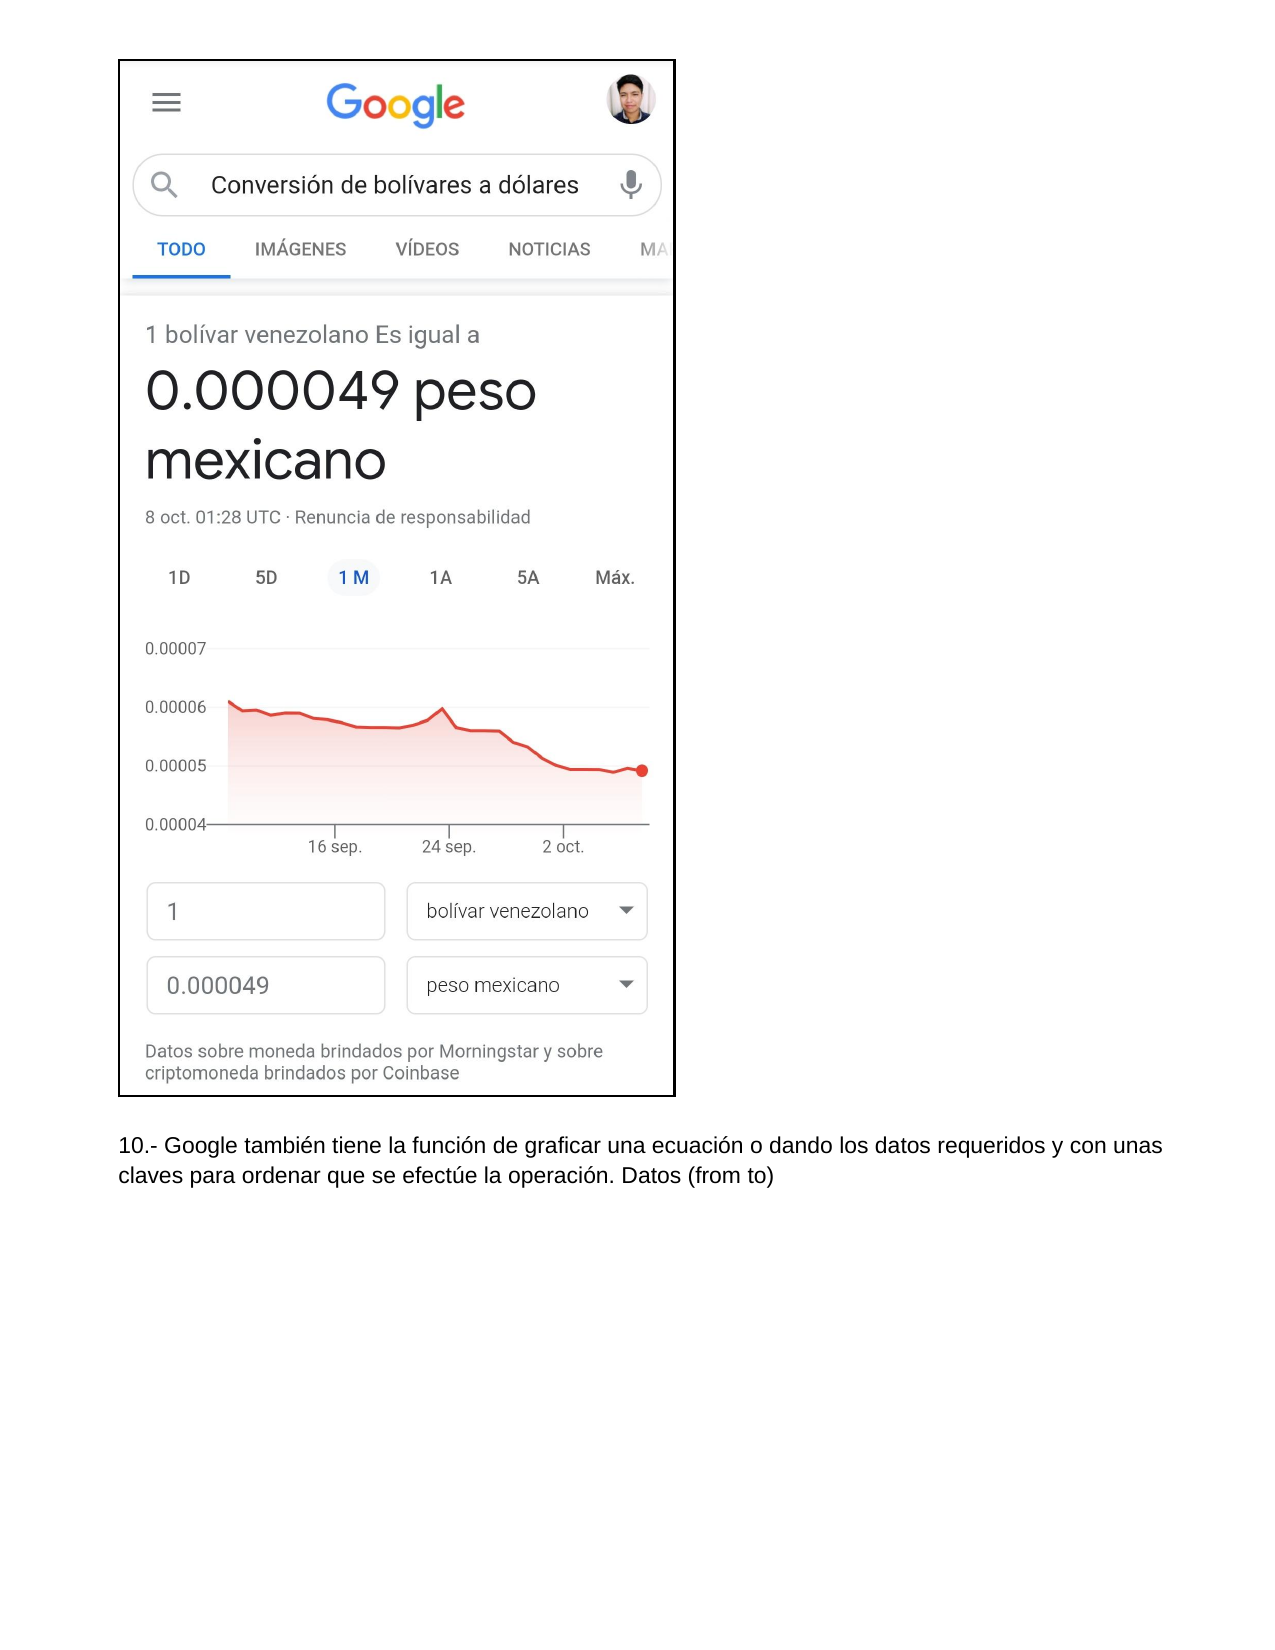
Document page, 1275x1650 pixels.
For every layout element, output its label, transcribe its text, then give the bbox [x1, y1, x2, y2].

picture [120, 61, 673, 1095]
text 10.- Google también tiene la función de graficar una ecuación o dando los datos requeridos y con unas claves para ordenar que se efectúe la operación. Datos (from to) [118, 1132, 1205, 1188]
